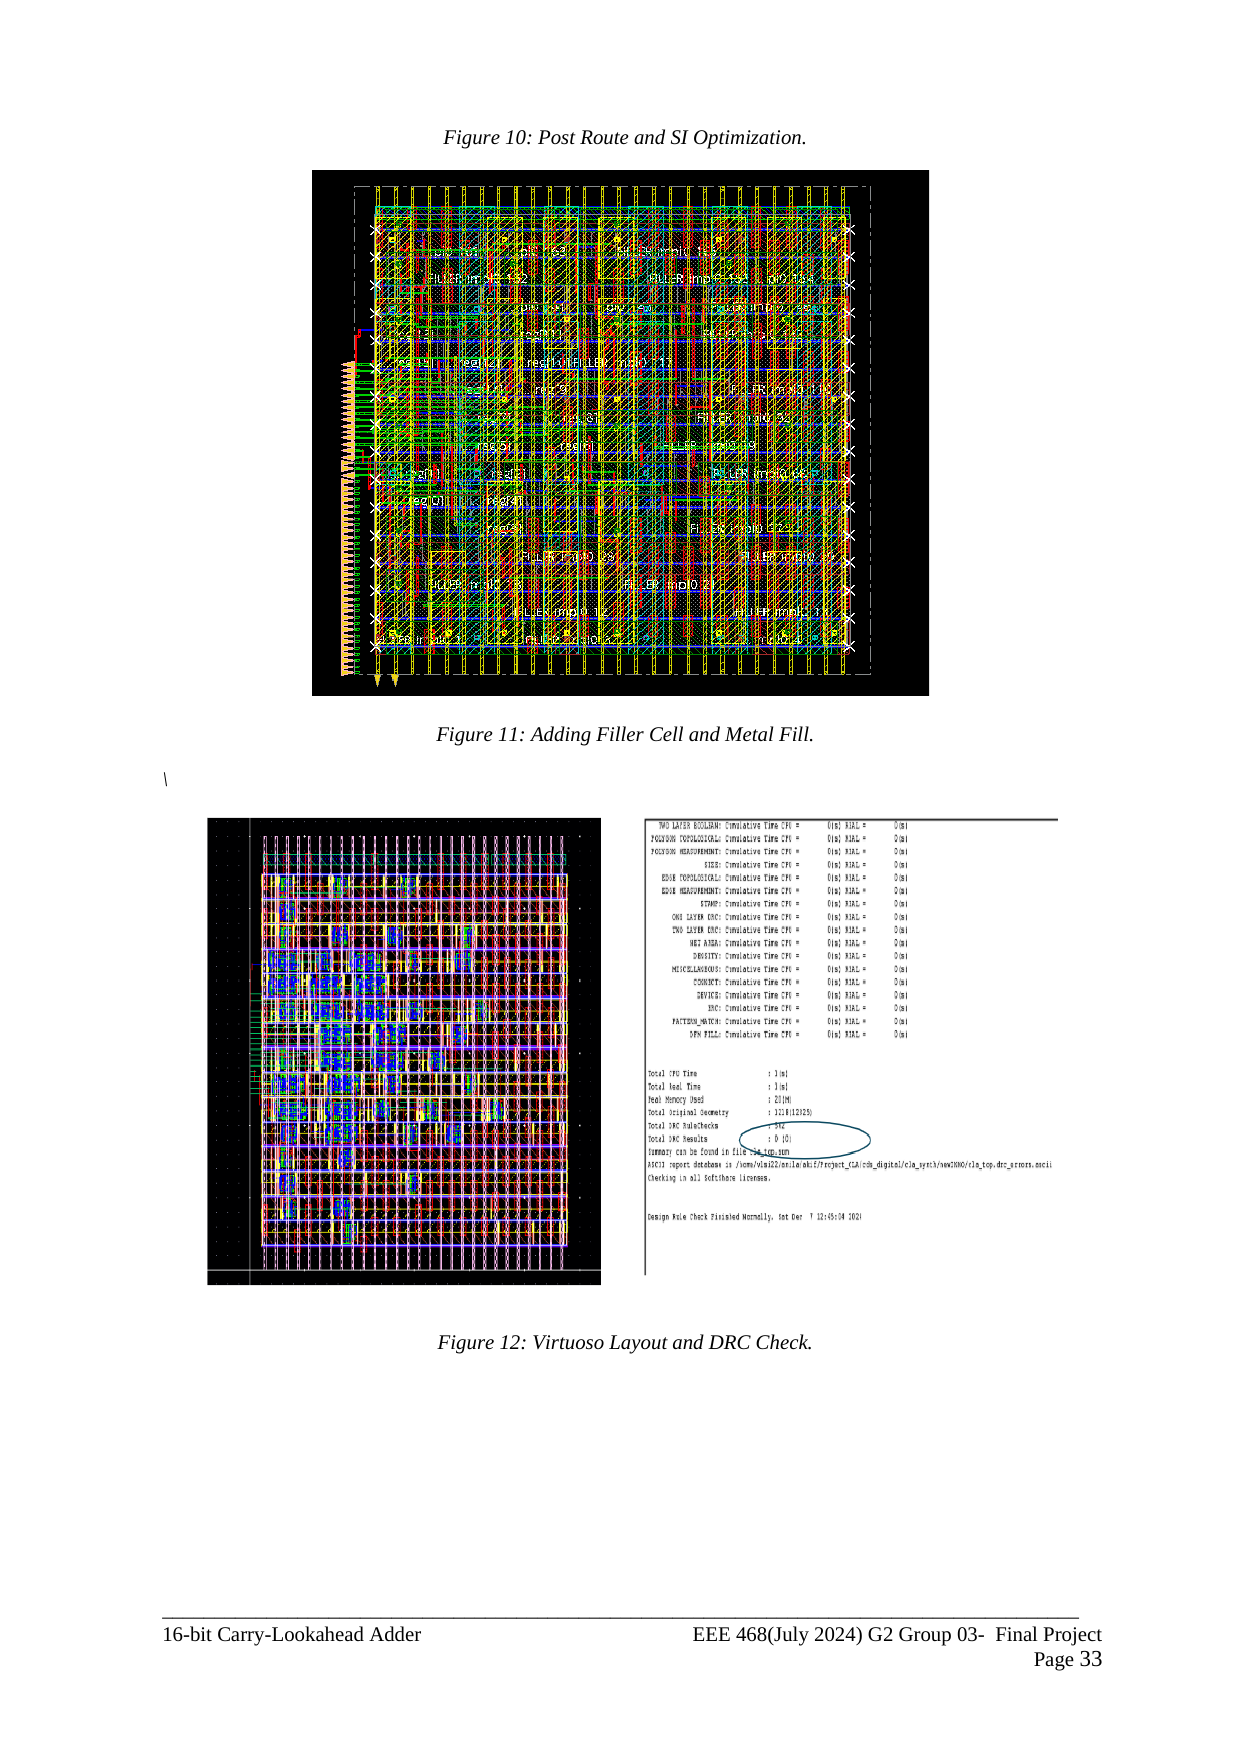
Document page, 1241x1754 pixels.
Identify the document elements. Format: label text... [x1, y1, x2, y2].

picture [312, 170, 930, 696]
picture [162, 791, 1090, 1309]
text Figure 12: Virtuoso Layout and DRC Check. [162, 1330, 1090, 1354]
text Figure 10: Post Route and SI Optimization. [162, 125, 1090, 149]
text \ [162, 767, 1090, 791]
text Figure 11: Adding Filler Cell and Metal Fill. [162, 722, 1090, 746]
